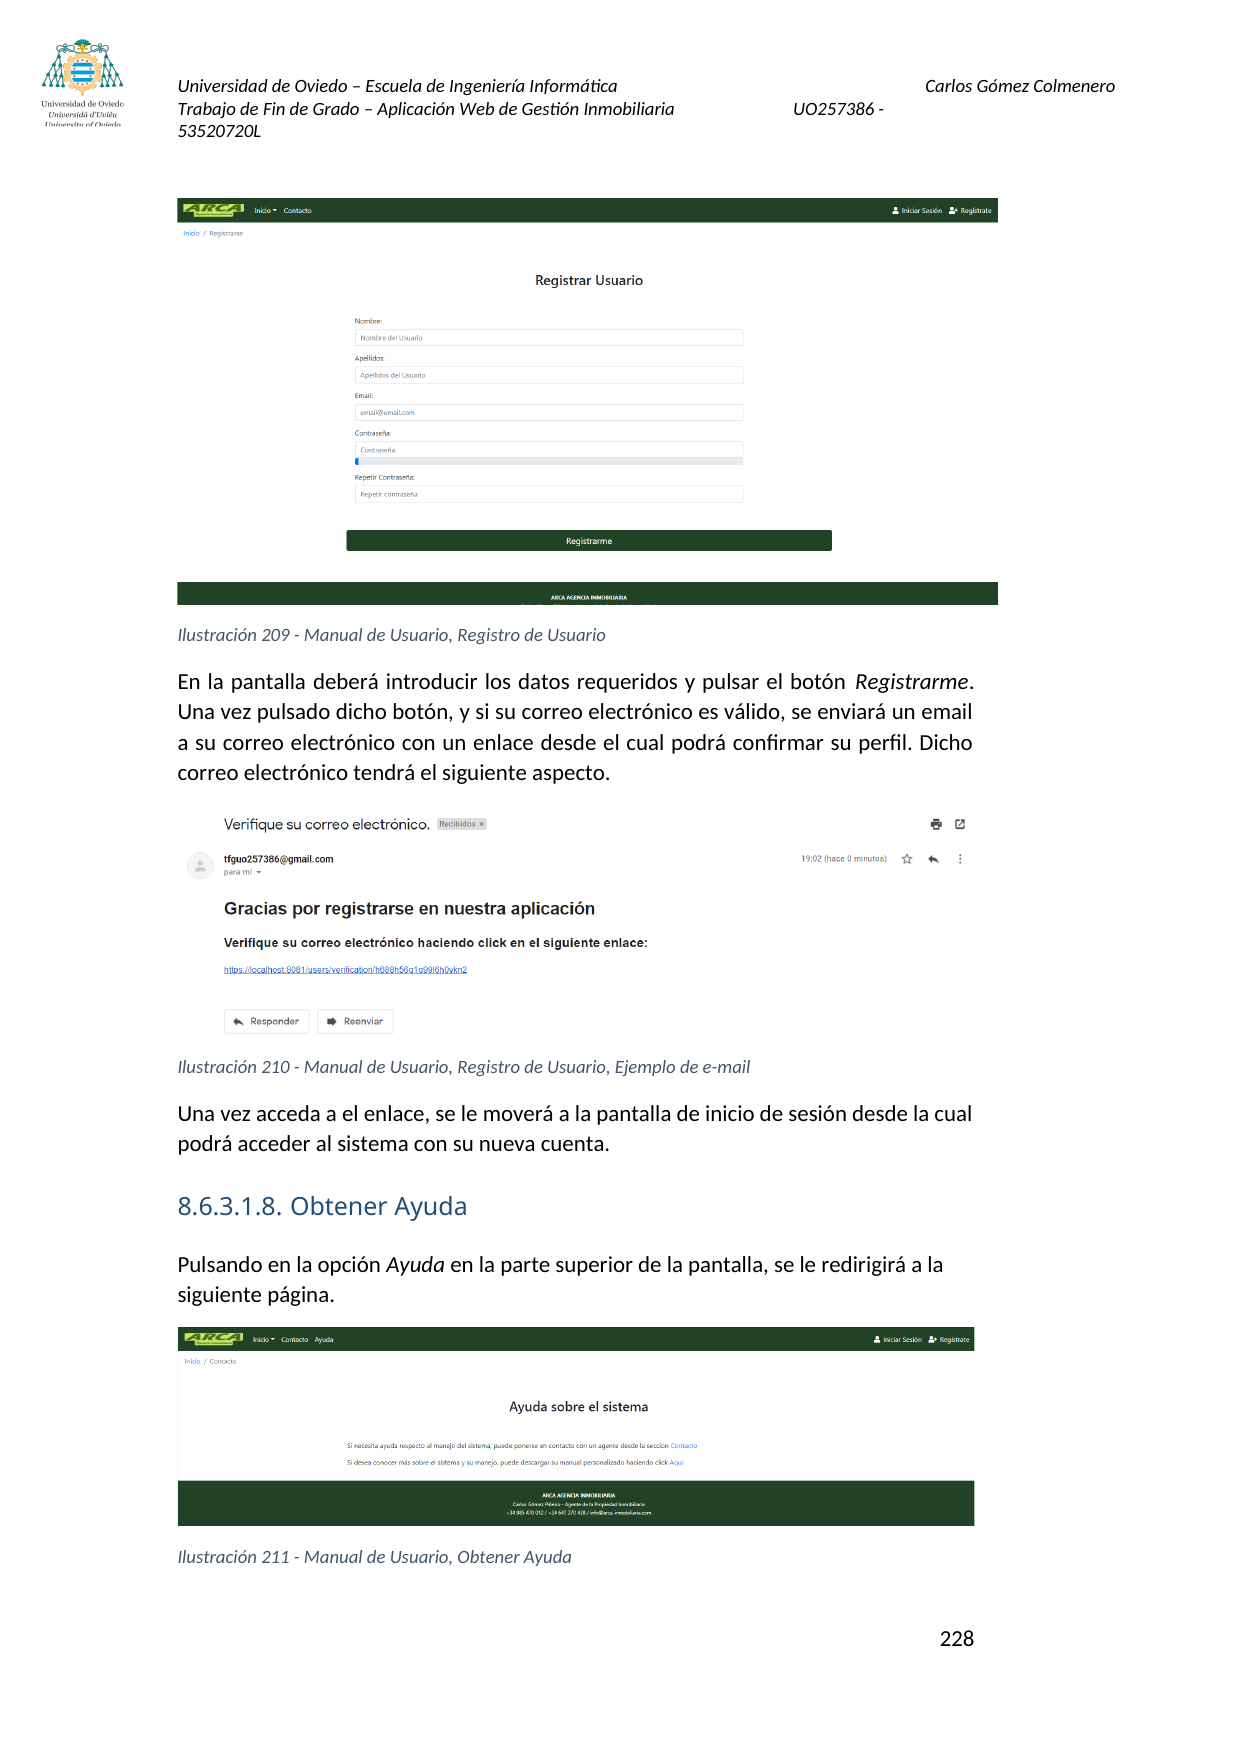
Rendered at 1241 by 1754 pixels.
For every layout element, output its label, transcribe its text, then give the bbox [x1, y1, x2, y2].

text Ilustración 209 - Manual de Usuario, Registro de Usuario [177, 623, 974, 646]
picture [36, 38, 124, 126]
picture [177, 198, 998, 605]
picture [177, 1327, 975, 1526]
subtitle Obtener Ayuda [177, 1189, 974, 1223]
text Pulsando en la opción Ayuda en la parte superior de la pantalla, se le redirigirá a la siguiente página. [177, 1250, 974, 1309]
text Ilustración 211 - Manual de Usuario, Obtener Ayuda [177, 1545, 974, 1568]
picture [177, 804, 975, 1037]
text En la pantalla deberá introducir los datos requeridos y pulsar el botón Registrarme. Una vez pulsado dicho botón, y si su correo electrónico es válido, se enviará un email a su correo electrónico con un enlace desde el cual podrá confirmar su perfil. Dicho correo electrónico tendrá el siguiente aspecto. [177, 667, 974, 786]
text Ilustración 210 - Manual de Usuario, Registro de Usuario, Ejemplo de e-mail [177, 1055, 974, 1078]
text Una vez acceda a el enlace, se le moverá a la pantalla de inicio de sesión desde la cual podrá acceder al sistema con su nueva cuenta. [177, 1099, 974, 1157]
